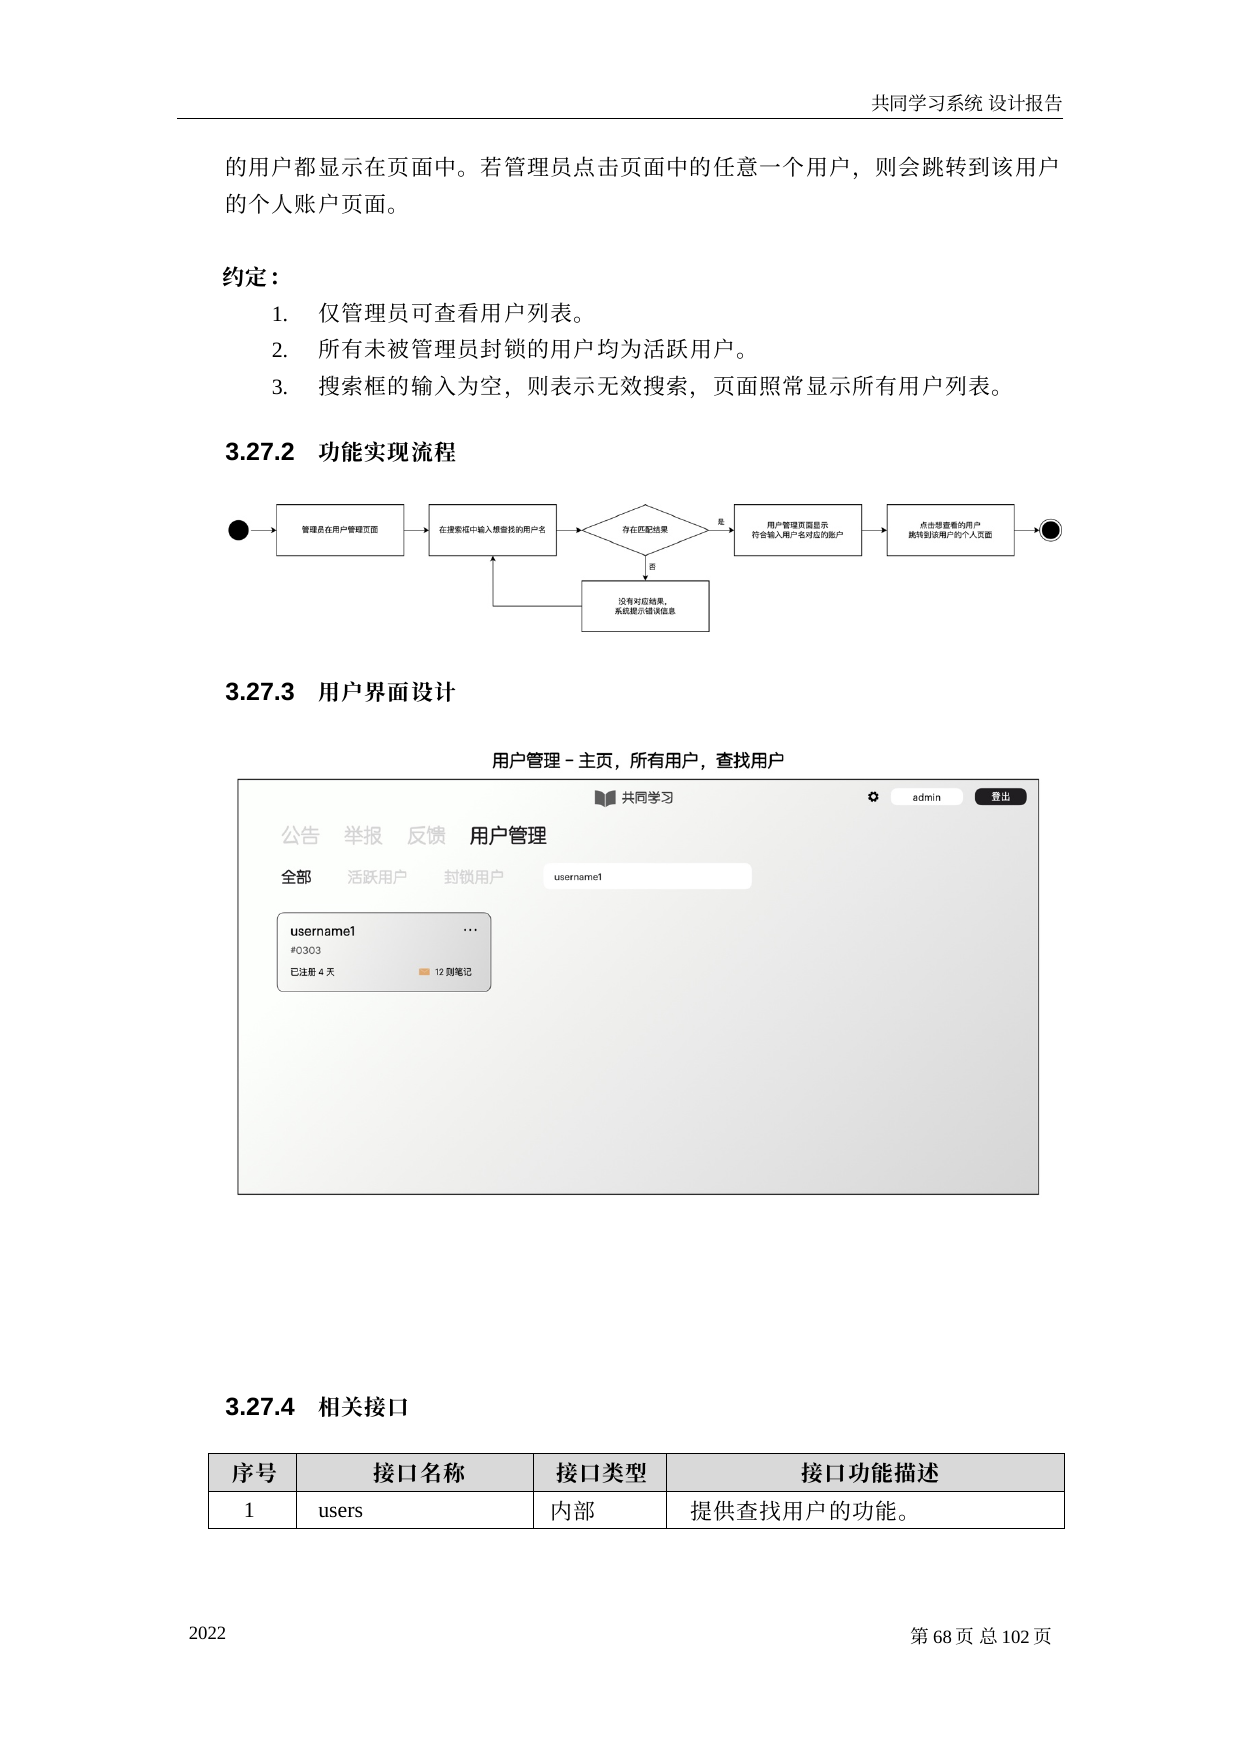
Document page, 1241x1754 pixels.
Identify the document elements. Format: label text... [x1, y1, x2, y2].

table_header 序号 [209, 1454, 296, 1491]
subtitle 用户界面设计 [208, 673, 1061, 709]
subtitle 相关接口 [208, 1387, 1061, 1424]
table_cell 内部 [534, 1492, 666, 1528]
picture [225, 504, 1062, 632]
list 搜索框的输入为空，则表示无效搜索，页面照常显示所有用户列表。 [266, 367, 1061, 403]
list 仅管理员可查看用户列表。 [266, 294, 1061, 330]
table_cell 1 [209, 1492, 296, 1528]
subtitle 功能实现流程 [208, 432, 1061, 469]
table_header 接口名称 [297, 1454, 533, 1491]
text 约定： [179, 257, 1061, 294]
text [222, 148, 1061, 221]
list 所有未被管理员封锁的用户均为活跃用户。 [266, 330, 1061, 367]
table_header 接口类型 [534, 1454, 666, 1491]
table_cell 提供查找用户的功能。 [667, 1492, 1064, 1528]
table_cell users [297, 1492, 533, 1528]
table_header 接口功能描述 [667, 1454, 1064, 1491]
picture [225, 740, 1051, 1206]
